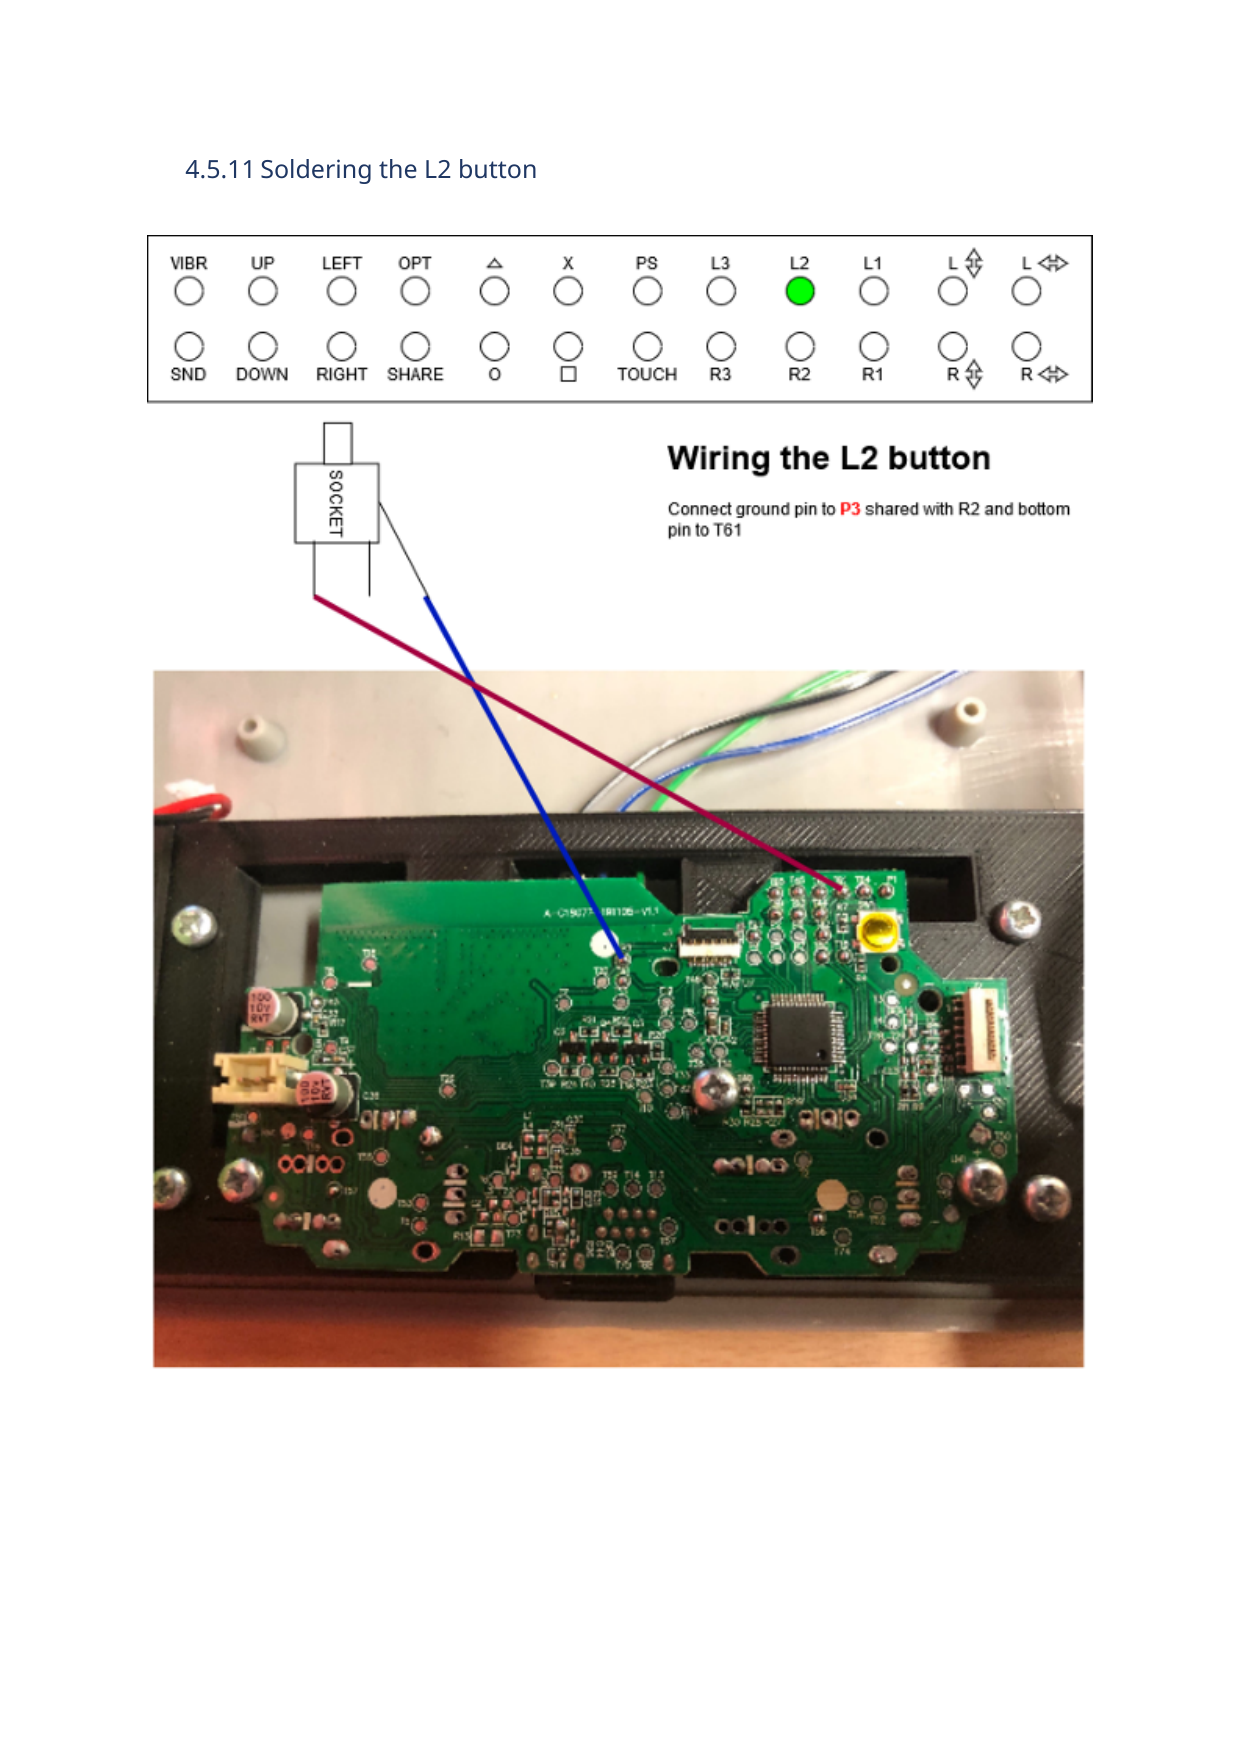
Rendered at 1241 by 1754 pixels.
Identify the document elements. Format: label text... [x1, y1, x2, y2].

picture [147, 235, 1093, 1369]
subtitle Soldering the L2 button [185, 152, 1093, 186]
